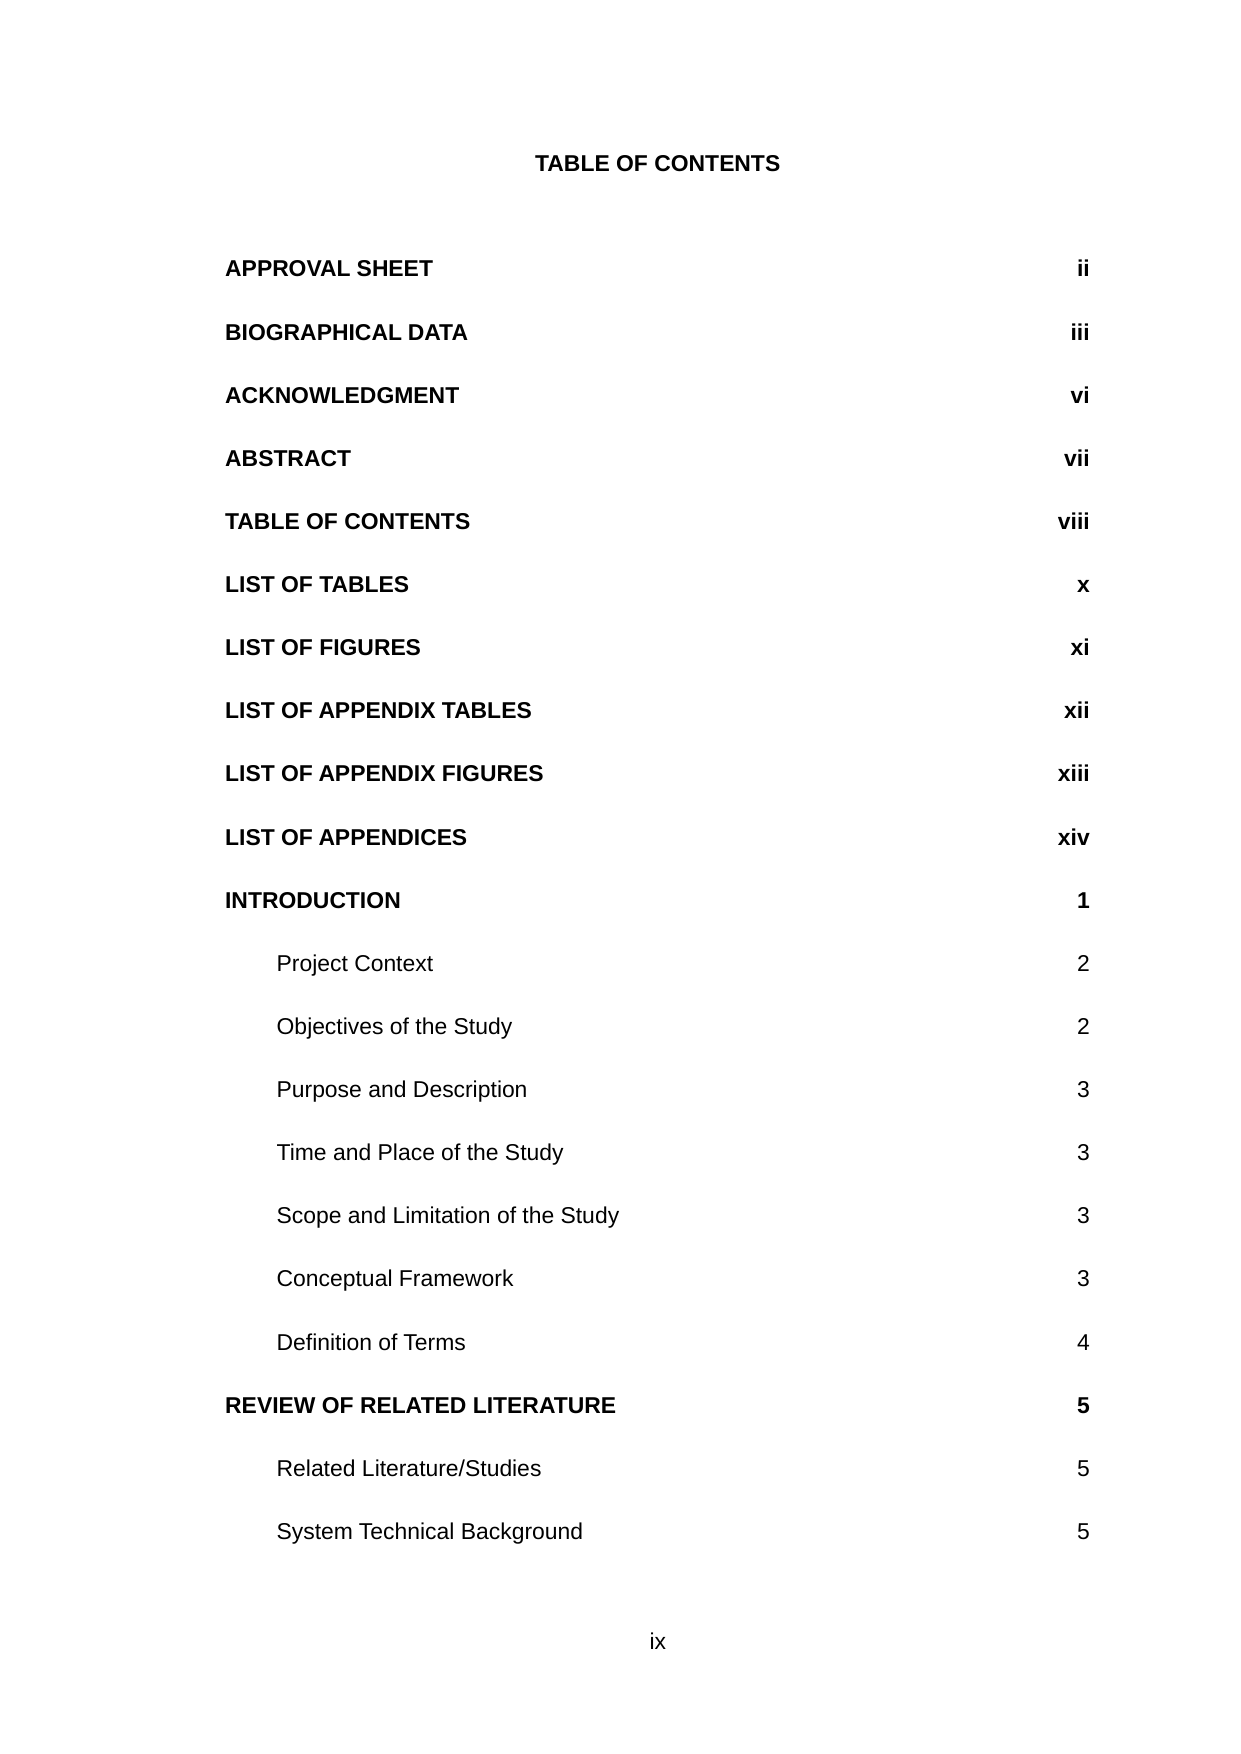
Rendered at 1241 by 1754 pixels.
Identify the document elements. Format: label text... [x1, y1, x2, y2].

text TABLE OF CONTENTS viii [225, 508, 1090, 534]
text LIST OF FIGURES xi [225, 634, 1090, 661]
text ABSTRACT vii [225, 445, 1090, 471]
text Time and Place of the Study 3 [248, 1139, 1090, 1166]
text Related Literature/Studies 5 [248, 1455, 1090, 1481]
text REVIEW OF RELATED LITERATURE 5 [225, 1392, 1090, 1418]
text APPROVAL SHEET ii [225, 255, 1090, 282]
text Project Context 2 [248, 950, 1090, 976]
text Purpose and Description 3 [248, 1076, 1090, 1102]
text System Technical Background 5 [248, 1518, 1090, 1544]
text INTRODUCTION 1 [225, 887, 1090, 913]
text ACKNOWLEDGMENT vi [225, 382, 1090, 408]
text BIOGRAPHICAL DATA iii [225, 318, 1090, 345]
text LIST OF APPENDIX FIGURES xiii [225, 760, 1090, 787]
subtitle TABLE OF CONTENTS [225, 150, 1090, 176]
text Definition of Terms 4 [248, 1328, 1090, 1355]
text Objectives of the Study 2 [248, 1013, 1090, 1039]
text Scope and Limitation of the Study 3 [248, 1202, 1090, 1229]
text LIST OF APPENDIX TABLES xii [225, 697, 1090, 724]
text LIST OF TABLES x [225, 571, 1090, 597]
text Conceptual Framework 3 [248, 1265, 1090, 1292]
text LIST OF APPENDICES xiv [225, 823, 1090, 850]
